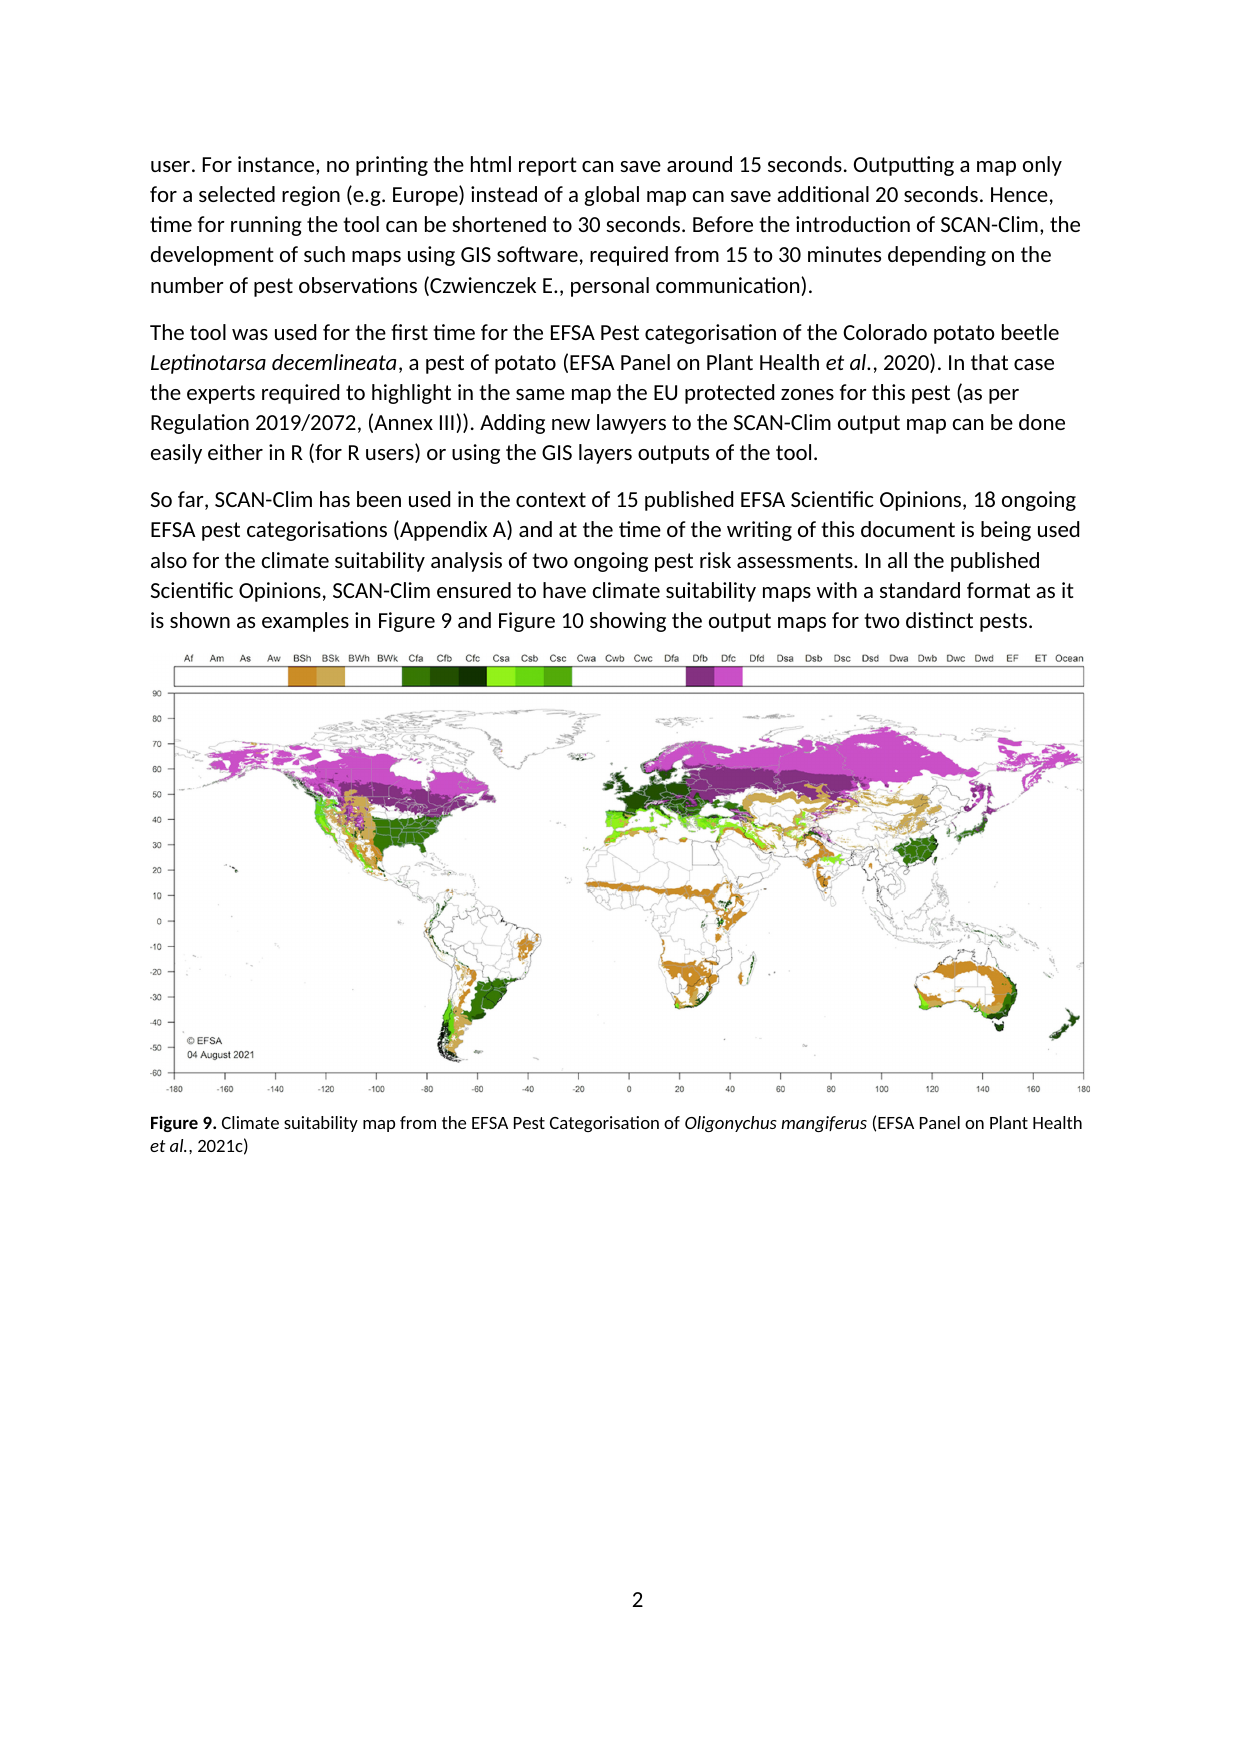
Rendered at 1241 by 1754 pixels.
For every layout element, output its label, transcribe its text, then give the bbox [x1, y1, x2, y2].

text The tool was used for the first time for the EFSA Pest categorisation of the Colorado potato beetle Leptinotarsa decemlineata, a pest of potato (EFSA Panel on Plant Health et al., 2020). In that case the experts required to highlight in the same map the EU protected zones for this pest (as per Regulation 2019/2072, (Annex III)). Adding new lawyers to the SCAN-Clim output map can be done easily either in R (for R users) or using the GIS layers outputs of the tool. [150, 318, 1090, 467]
text Figure 9. Climate suitability map from the EFSA Pest Categorisation of Oligonychus mangiferus (EFSA Panel on Plant Health et al., 2021c) [150, 1111, 1090, 1157]
picture [150, 653, 1091, 1093]
text So far, SCAN-Clim has been used in the context of 15 published EFSA Scientific Opinions, 18 ongoing EFSA pest categorisations (Appendix A) and at the time of the writing of this document is being used also for the climate suitability analysis of two ongoing pest risk assessments. In all the published Scientific Opinions, SCAN-Clim ensured to have climate suitability maps with a standard format as it is shown as examples in Figure 9 and Figure 10 showing the output maps for two distinct pests. [150, 485, 1090, 634]
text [150, 150, 1090, 299]
